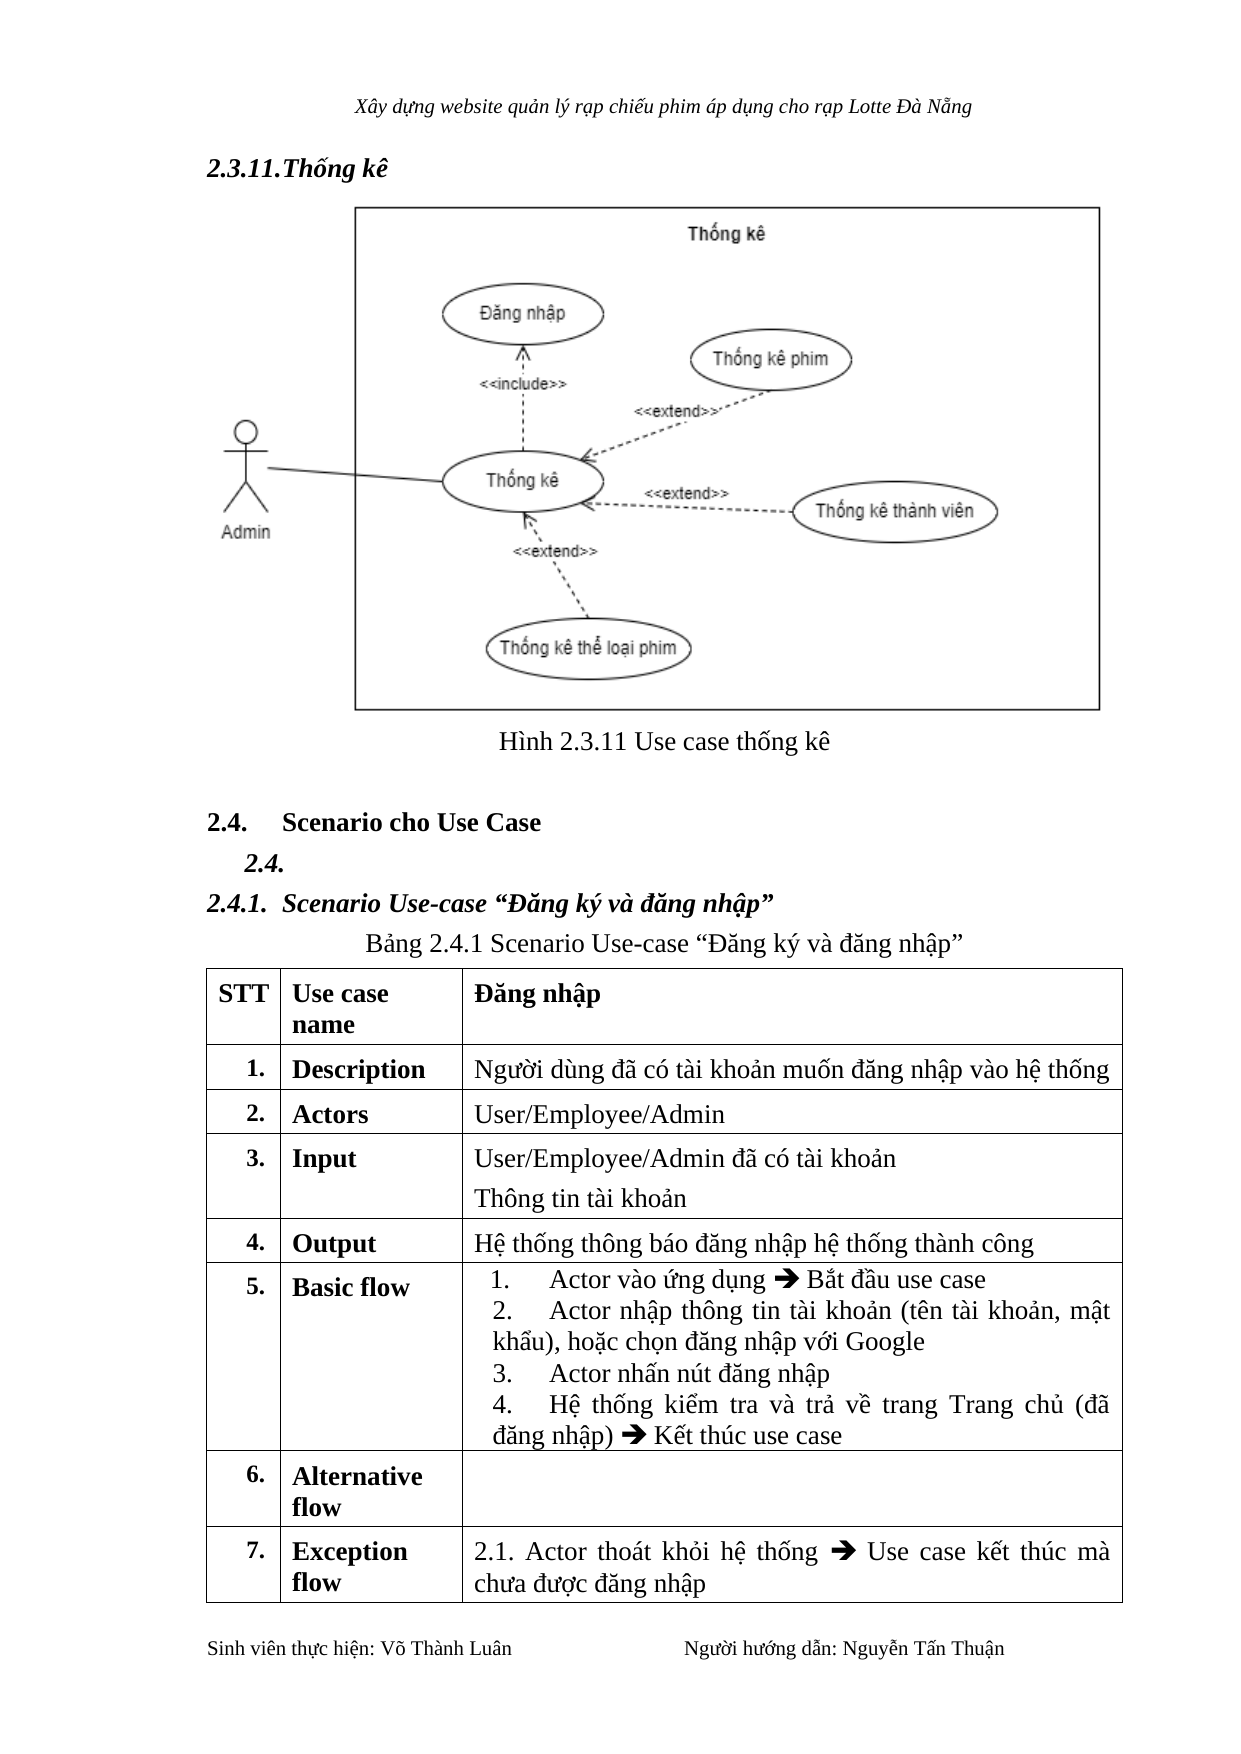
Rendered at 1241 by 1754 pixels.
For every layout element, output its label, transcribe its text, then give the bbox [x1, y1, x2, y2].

table_header Use case name [281, 969, 462, 1044]
table_cell Người dùng đã có tài khoản muốn đăng nhập vào hệ thống [463, 1045, 1122, 1088]
text Bảng 2.4.1 Scenario Use-case “Đăng ký và đăng nhập” [207, 928, 1122, 959]
table_cell [463, 1451, 1122, 1526]
table_header STT [207, 969, 280, 1044]
table_cell [207, 1263, 280, 1450]
table_cell Hệ thống thông báo đăng nhập hệ thống thành công [463, 1219, 1122, 1262]
table_cell Input [281, 1134, 462, 1217]
table_cell User/Employee/Admin [463, 1090, 1122, 1133]
picture [206, 193, 1115, 726]
list Scenario Use-case “Đăng ký và đăng nhập” [207, 887, 1122, 918]
table_cell Actor vào ứng dụng Bắt đầu use case Actor nhập thông tin tài khoản (tên tài khoản, mật khẩu), hoặc chọn đăng nhập với Google Actor nhấn nút đăng nhập Hệ thống kiểm tra và trả về trang Trang chủ (đã đăng nhập) Kết thúc use case [463, 1263, 1122, 1450]
table_header Đăng nhập [463, 969, 1122, 1044]
table_cell Actors [281, 1090, 462, 1133]
text Hình 2.3.11 Use case thống kê [207, 726, 1122, 757]
table_cell [207, 1045, 280, 1088]
table_cell [207, 1451, 280, 1526]
table_cell Alternative flow [281, 1451, 462, 1526]
table_cell [207, 1219, 280, 1262]
table_cell User/Employee/Admin đã có tài khoản Thông tin tài khoản [463, 1134, 1122, 1217]
list Thống kê [207, 153, 1122, 184]
table_cell Basic flow [281, 1263, 462, 1450]
table_cell [207, 1134, 280, 1217]
table_cell Description [281, 1045, 462, 1088]
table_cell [463, 1527, 1122, 1602]
table_cell [207, 1527, 280, 1602]
table_cell [207, 1090, 280, 1133]
table_cell Output [281, 1219, 462, 1262]
list Scenario cho Use Case [207, 806, 1122, 837]
table_cell Exception flow [281, 1527, 462, 1602]
